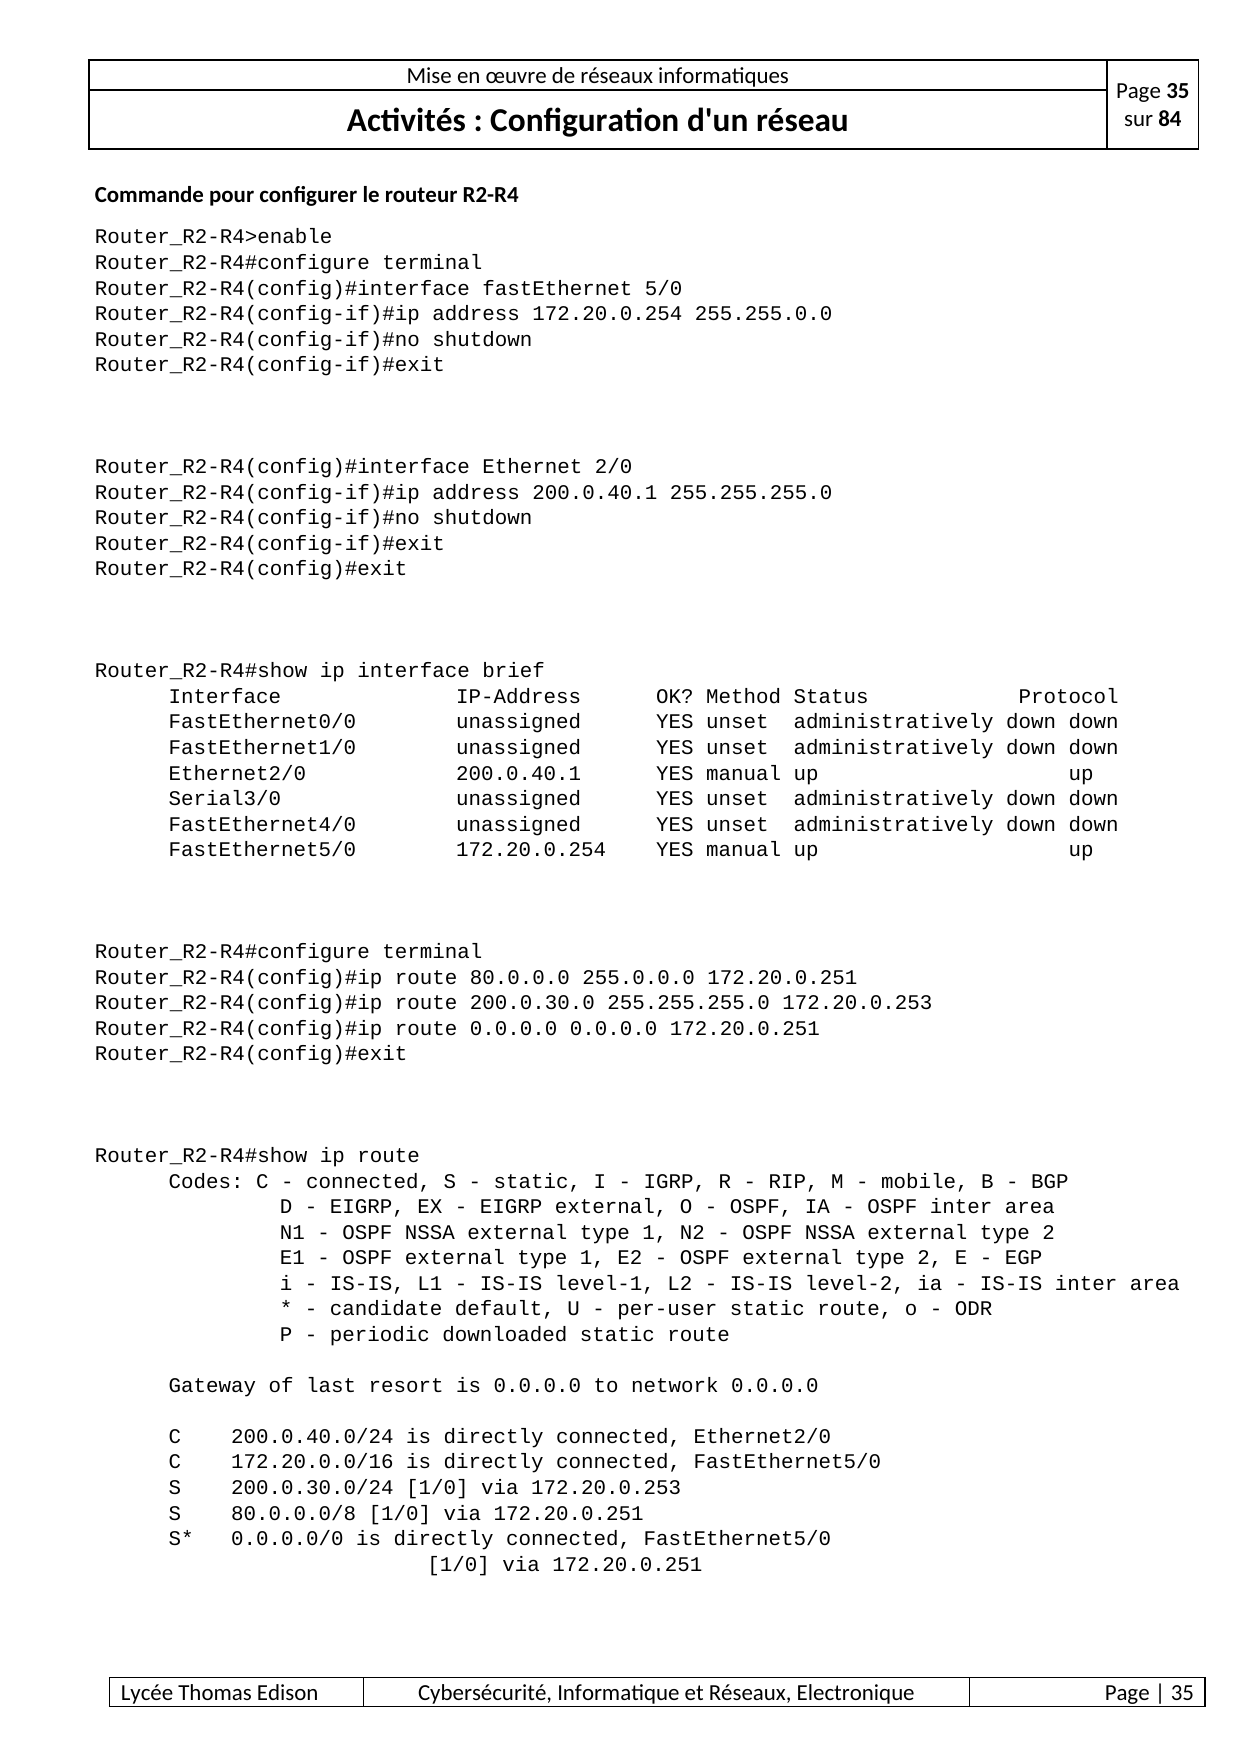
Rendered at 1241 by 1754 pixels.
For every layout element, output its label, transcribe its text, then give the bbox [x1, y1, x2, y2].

text D - EIGRP, EX - EIGRP external, O - OSPF, IA - OSPF inter area [94, 1196, 1193, 1220]
text Router_R2-R4(config-if)#no shutdown [94, 507, 1193, 531]
text [1/0] via 172.20.0.251 [94, 1554, 1193, 1577]
text E1 - OSPF external type 1, E2 - OSPF external type 2, E - EGP [94, 1247, 1193, 1271]
text Router_R2-R4(config)#exit [94, 558, 1193, 582]
text Router_R2-R4(config)#ip route 80.0.0.0 255.0.0.0 172.20.0.251 [94, 967, 1193, 990]
text C 200.0.40.0/24 is directly connected, Ethernet2/0 [94, 1426, 1193, 1450]
text C 172.20.0.0/16 is directly connected, FastEthernet5/0 [94, 1452, 1193, 1475]
text Router_R2-R4#show ip interface brief [94, 660, 1193, 684]
text FastEthernet4/0 unassigned YES unset administratively down down [94, 813, 1193, 837]
text Router_R2-R4(config-if)#no shutdown [94, 329, 1193, 352]
text FastEthernet0/0 unassigned YES unset administratively down down [94, 711, 1193, 735]
text Serial3/0 unassigned YES unset administratively down down [94, 788, 1193, 812]
text P - periodic downloaded static route [94, 1324, 1193, 1348]
text N1 - OSPF NSSA external type 1, N2 - OSPF NSSA external type 2 [94, 1222, 1193, 1246]
text Router_R2-R4(config-if)#exit [94, 533, 1193, 556]
text FastEthernet5/0 172.20.0.254 YES manual up up [94, 839, 1193, 863]
text Router_R2-R4#configure terminal [94, 941, 1193, 965]
text i - IS-IS, L1 - IS-IS level-1, L2 - IS-IS level-2, ia - IS-IS inter area [94, 1273, 1193, 1297]
text Router_R2-R4#configure terminal [94, 252, 1193, 276]
text Router_R2-R4(config-if)#ip address 200.0.40.1 255.255.255.0 [94, 482, 1193, 505]
text Router_R2-R4(config-if)#ip address 172.20.0.254 255.255.0.0 [94, 303, 1193, 327]
text Router_R2-R4>enable [94, 227, 1193, 250]
text S* 0.0.0.0/0 is directly connected, FastEthernet5/0 [94, 1528, 1193, 1552]
text S 200.0.30.0/24 [1/0] via 172.20.0.253 [94, 1477, 1193, 1501]
text S 80.0.0.0/8 [1/0] via 172.20.0.251 [94, 1503, 1193, 1526]
text Interface IP-Address OK? Method Status Protocol [94, 686, 1193, 709]
text Commande pour configurer le routeur R2-R4 [94, 180, 1193, 208]
text * - candidate default, U - per-user static route, o - ODR [94, 1298, 1193, 1322]
text Codes: C - connected, S - static, I - IGRP, R - RIP, M - mobile, B - BGP [94, 1171, 1193, 1194]
text Gateway of last resort is 0.0.0.0 to network 0.0.0.0 [94, 1375, 1193, 1399]
text Ethernet2/0 200.0.40.1 YES manual up up [94, 762, 1193, 786]
text Router_R2-R4(config)#ip route 0.0.0.0 0.0.0.0 172.20.0.251 [94, 1018, 1193, 1041]
text Router_R2-R4(config)#ip route 200.0.30.0 255.255.255.0 172.20.0.253 [94, 992, 1193, 1016]
text FastEthernet1/0 unassigned YES unset administratively down down [94, 737, 1193, 761]
text Router_R2-R4(config-if)#exit [94, 354, 1193, 378]
text Router_R2-R4#show ip route [94, 1145, 1193, 1169]
text Router_R2-R4(config)#interface Ethernet 2/0 [94, 456, 1193, 480]
text Router_R2-R4(config)#exit [94, 1043, 1193, 1067]
text Router_R2-R4(config)#interface fastEthernet 5/0 [94, 278, 1193, 301]
